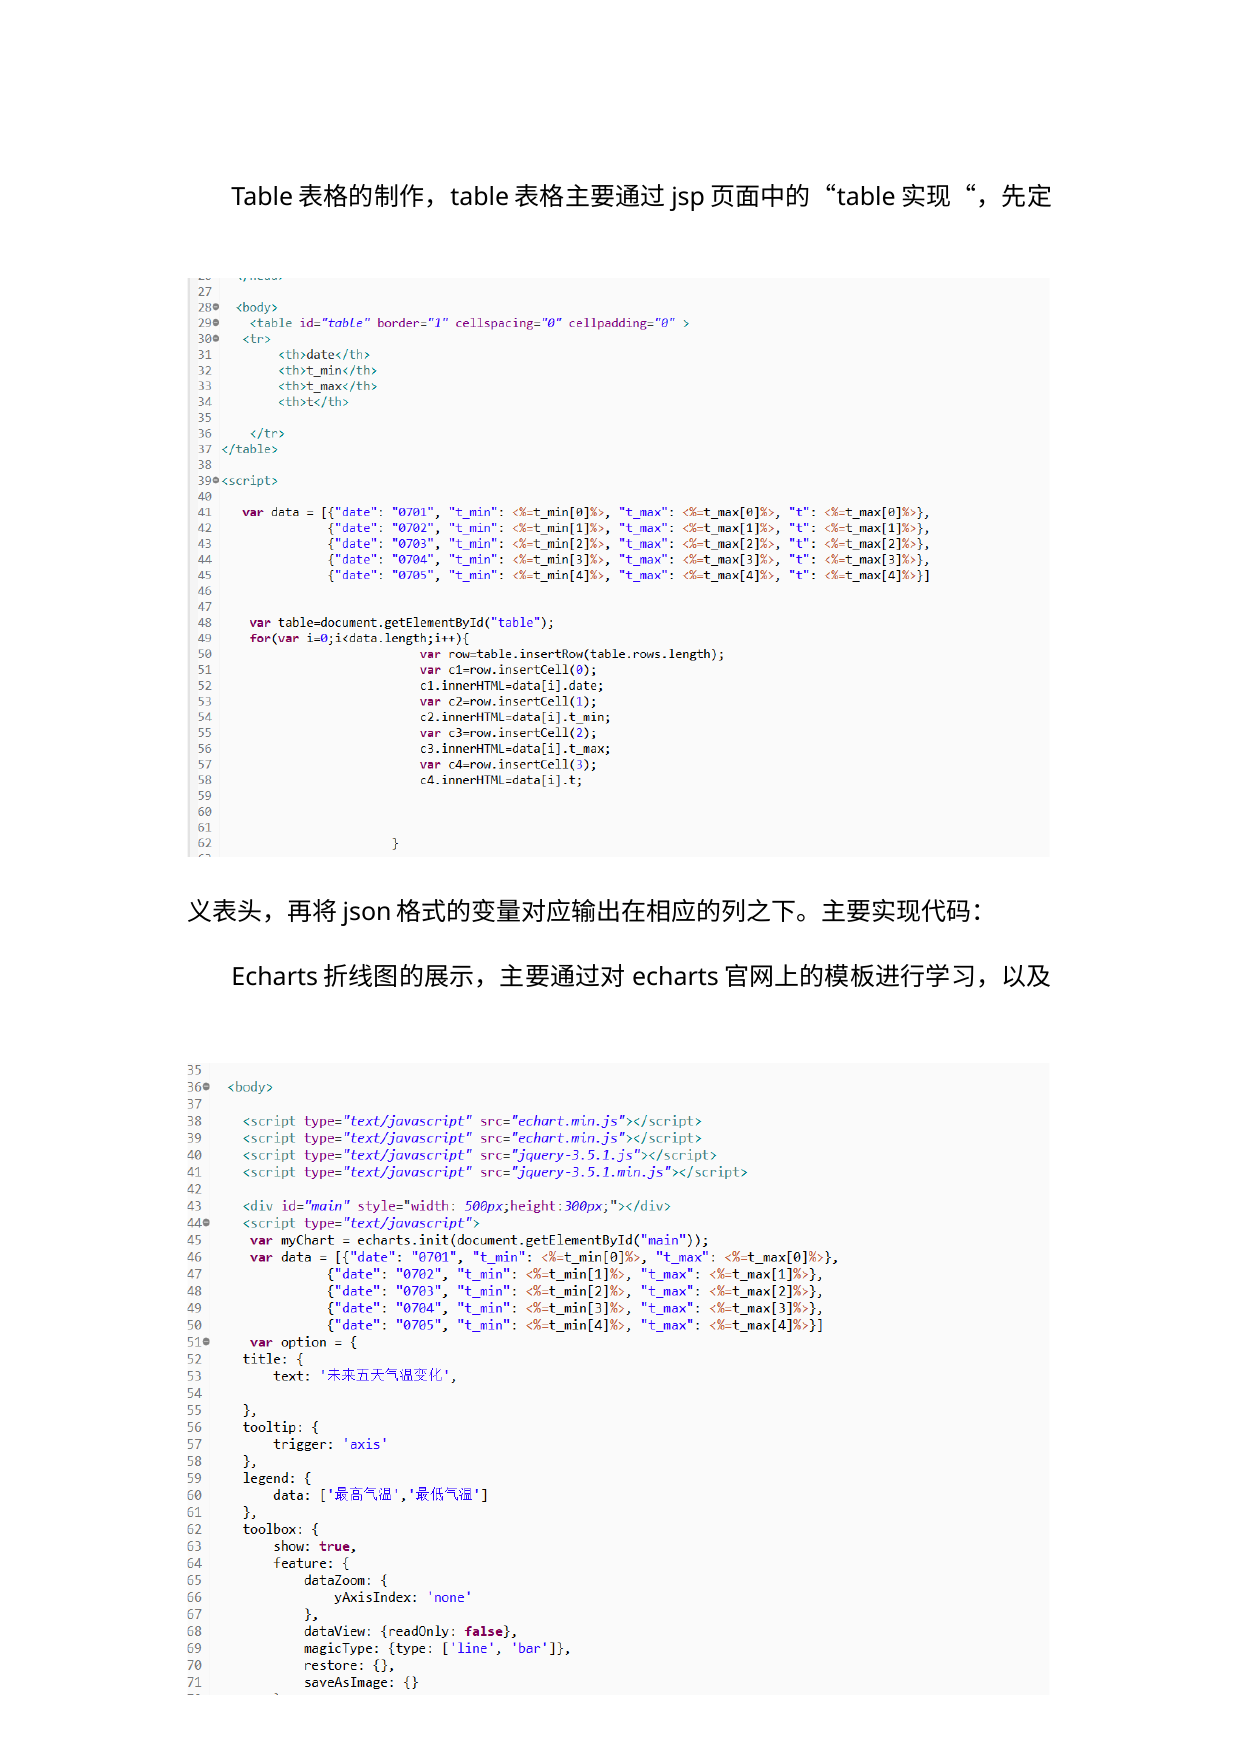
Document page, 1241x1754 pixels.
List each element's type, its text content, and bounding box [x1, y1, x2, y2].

text Echarts折线图的展示，主要通过对echarts官网上的模板进行学习，以及网上关于jsp页面制作echarts图的教程。导入了制作echarts图必须的js脚本。成功将气温做成图表形式。主要实现代码： [187, 942, 1053, 1007]
picture [187, 278, 1050, 857]
picture [187, 1063, 1050, 1694]
